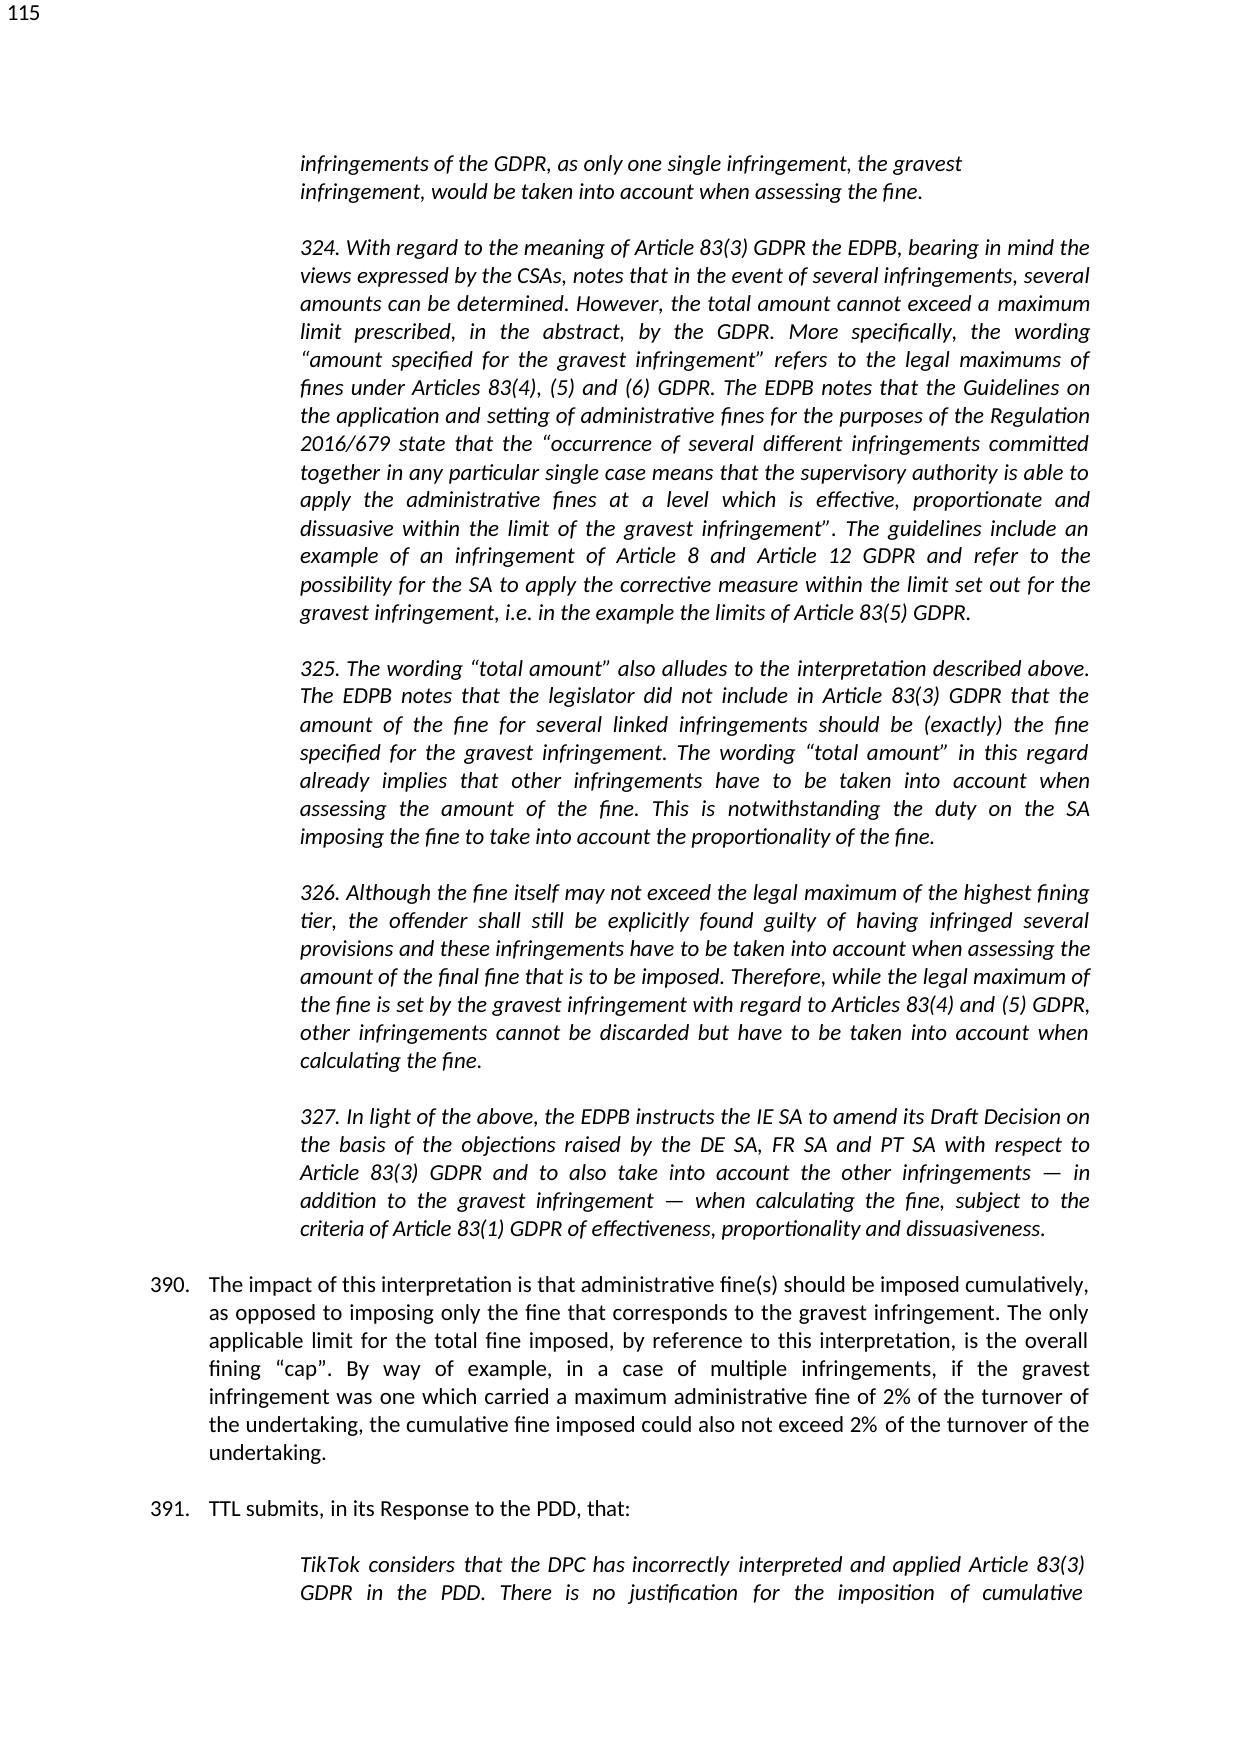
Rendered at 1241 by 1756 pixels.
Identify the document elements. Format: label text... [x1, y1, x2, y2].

list In light of the above, the EDPB instructs the IE SA to amend its Draft Decision on the basis of the objections raised by the DE SA, FR SA and PT SA with respect to Article 83(3) GDPR and to also take into account the other infringements — in addition to the gravest infringement — when calculating the fine, subject to the criteria of Article 83(1) GDPR of effectiveness, proportionality and dissuasiveness. [300, 1102, 1090, 1242]
text TikTok considers that the DPC has incorrectly interpreted and applied Article 83(3) GDPR in the PDD. There is no justification for the imposition of cumulative [299, 1550, 1091, 1606]
list The impact of this interpretation is that administrative fine(s) should be imposed cumulatively, as opposed to imposing only the fine that corresponds to the gravest infringement. The only applicable limit for the total fine imposed, by reference to this interpretation, is the overall fining “cap”. By way of example, in a case of multiple infringements, if the gravest infringement was one which carried a maximum administrative fine of 2% of the turnover of the undertaking, the cumulative fine imposed could also not exceed 2% of the turnover of the undertaking. [150, 1270, 1090, 1466]
list TTL submits, in its Response to the PDD, that: [150, 1494, 1152, 1522]
text infringements of the GDPR, as only one single infringement, the gravest infringement, would be taken into account when assessing the fine. [300, 149, 1089, 205]
list The wording “total amount” also alludes to the interpretation described above. The EDPB notes that the legislator did not include in Article 83(3) GDPR that the amount of the fine for several linked infringements should be (exactly) the fine specified for the gravest infringement. The wording “total amount” in this regard already implies that other infringements have to be taken into account when assessing the amount of the fine. This is notwithstanding the duty on the SA imposing the fine to take into account the proportionality of the fine. [299, 654, 1090, 850]
list Although the fine itself may not exceed the legal maximum of the highest fining tier, the offender shall still be explicitly found guilty of having infringed several provisions and these infringements have to be taken into account when assessing the amount of the final fine that is to be imposed. Therefore, while the legal maximum of the fine is set by the gravest infringement with regard to Articles 83(4) and (5) GDPR, other infringements cannot be discarded but have to be taken into account when calculating the fine. [300, 878, 1090, 1074]
list With regard to the meaning of Article 83(3) GDPR the EDPB, bearing in mind the views expressed by the CSAs, notes that in the event of several infringements, several amounts can be determined. However, the total amount cannot exceed a maximum limit prescribed, in the abstract, by the GDPR. More specifically, the wording “amount specified for the gravest infringement” refers to the legal maximums of fines under Articles 83(4), (5) and (6) GDPR. The EDPB notes that the Guidelines on the application and setting of administrative fines for the purposes of the Regulation 2016/679 state that the “occurrence of several different infringements committed together in any particular single case means that the supervisory authority is able to apply the administrative fines at a level which is effective, proportionate and dissuasive within the limit of the gravest infringement”. The guidelines include an example of an infringement of Article 8 and Article 12 GDPR and refer to the possibility for the SA to apply the corrective measure within the limit set out for the gravest infringement, i.e. in the example the limits of Article 83(5) GDPR. [300, 233, 1091, 626]
